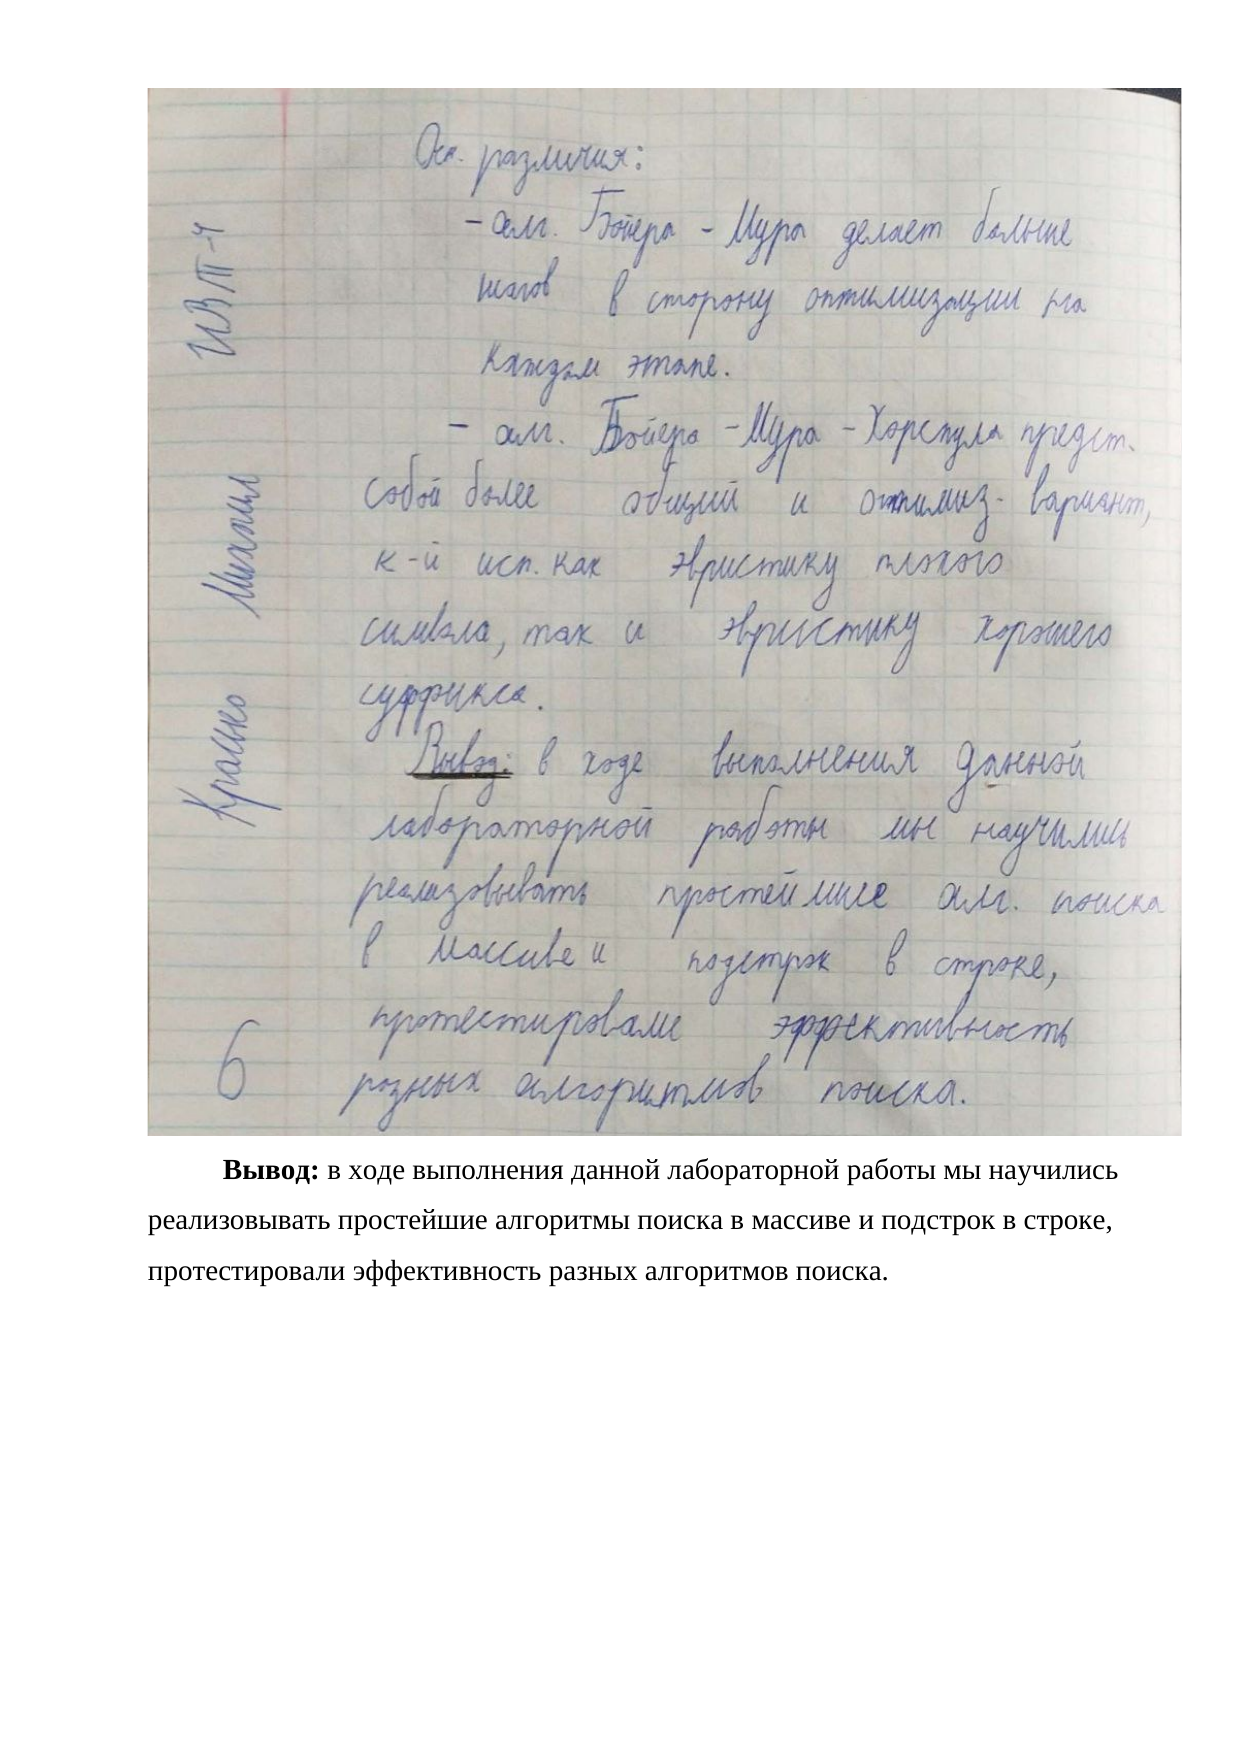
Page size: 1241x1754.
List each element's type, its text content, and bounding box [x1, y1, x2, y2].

picture [147, 88, 1182, 1136]
text Вывод: в ходе выполнения данной лабораторной работы мы научились реализовывать простейшие алгоритмы поиска в массиве и подстрок в строке, протестировали эффективность разных алгоритмов поиска. [148, 1152, 1181, 1286]
